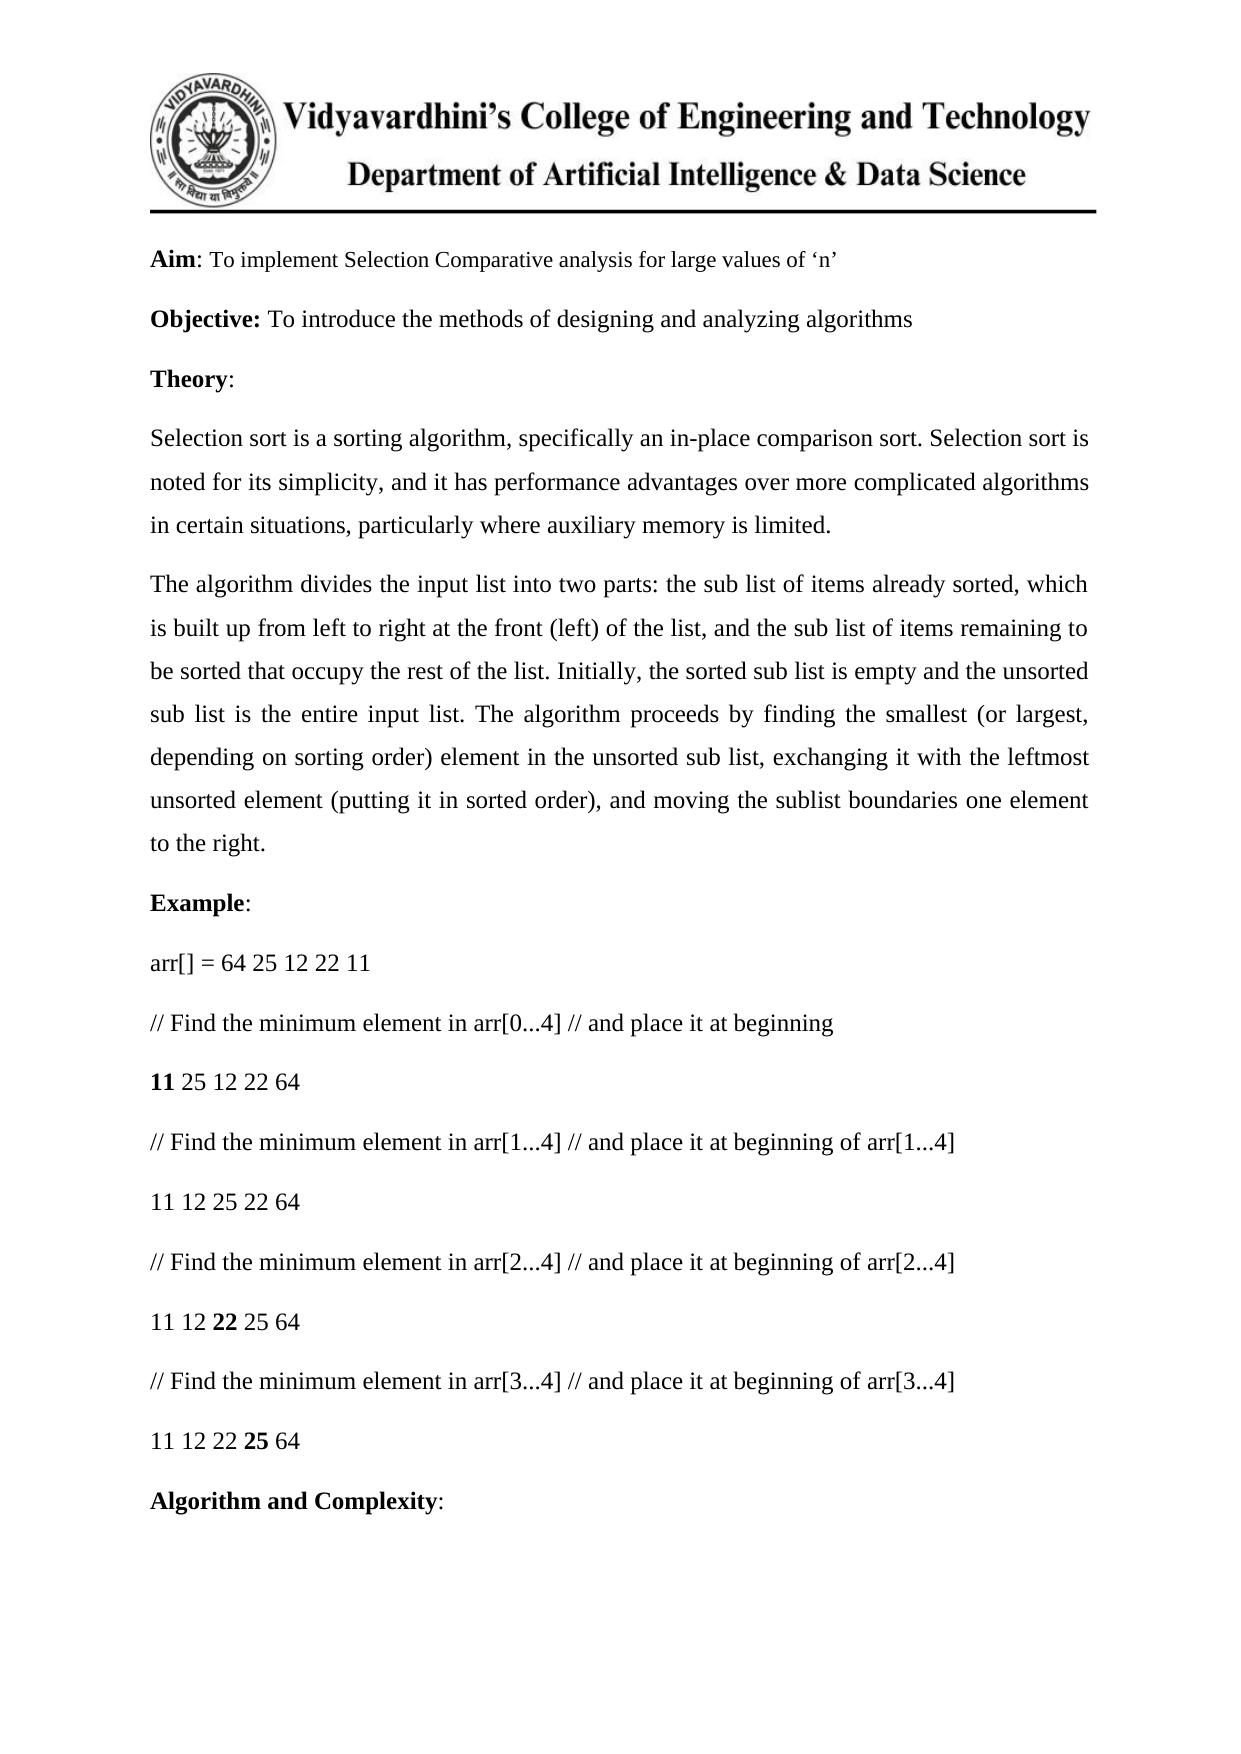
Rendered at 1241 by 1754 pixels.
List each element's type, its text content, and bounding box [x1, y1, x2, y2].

text // Find the minimum element in arr[1...4] // and place it at beginning of arr[1...4] [150, 1127, 1090, 1156]
text 11 12 25 22 64 [150, 1187, 1090, 1216]
text arr[] = 64 25 12 22 11 [150, 948, 1090, 977]
text Theory: [150, 364, 1090, 392]
text // Find the minimum element in arr[3...4] // and place it at beginning of arr[3...4] [150, 1366, 1090, 1395]
text Algorithm and Complexity: [150, 1486, 1090, 1515]
text The algorithm divides the input list into two parts: the sub list of items already sorted, which is built up from left to right at the front (left) of the list, and the sub list of items remaining to be sorted that occupy the rest of the list. Initially, the sorted sub list is empty and the unsorted sub list is the entire input list. The algorithm proceeds by finding the smallest (or largest, depending on sorting order) element in the unsorted sub list, exchanging it with the leftmost unsorted element (putting it in sorted order), and moving the sublist boundaries one element to the right. [150, 569, 1090, 857]
picture [150, 73, 1097, 217]
text 11 25 12 22 64 [150, 1067, 1090, 1096]
text // Find the minimum element in arr[2...4] // and place it at beginning of arr[2...4] [150, 1247, 1090, 1276]
text Example: [150, 888, 1090, 917]
text Selection sort is a sorting algorithm, specifically an in-place comparison sort. Selection sort is noted for its simplicity, and it has performance advantages over more complicated algorithms in certain situations, particularly where auxiliary memory is limited. [150, 423, 1090, 538]
text 11 12 22 25 64 [150, 1307, 1090, 1335]
text Objective: To introduce the methods of designing and analyzing algorithms [150, 304, 1090, 333]
text // Find the minimum element in arr[0...4] // and place it at beginning [150, 1008, 1090, 1036]
text 11 12 22 25 64 [150, 1426, 1090, 1455]
text Aim: To implement Selection Comparative analysis for large values of ‘n’ [150, 244, 1090, 273]
